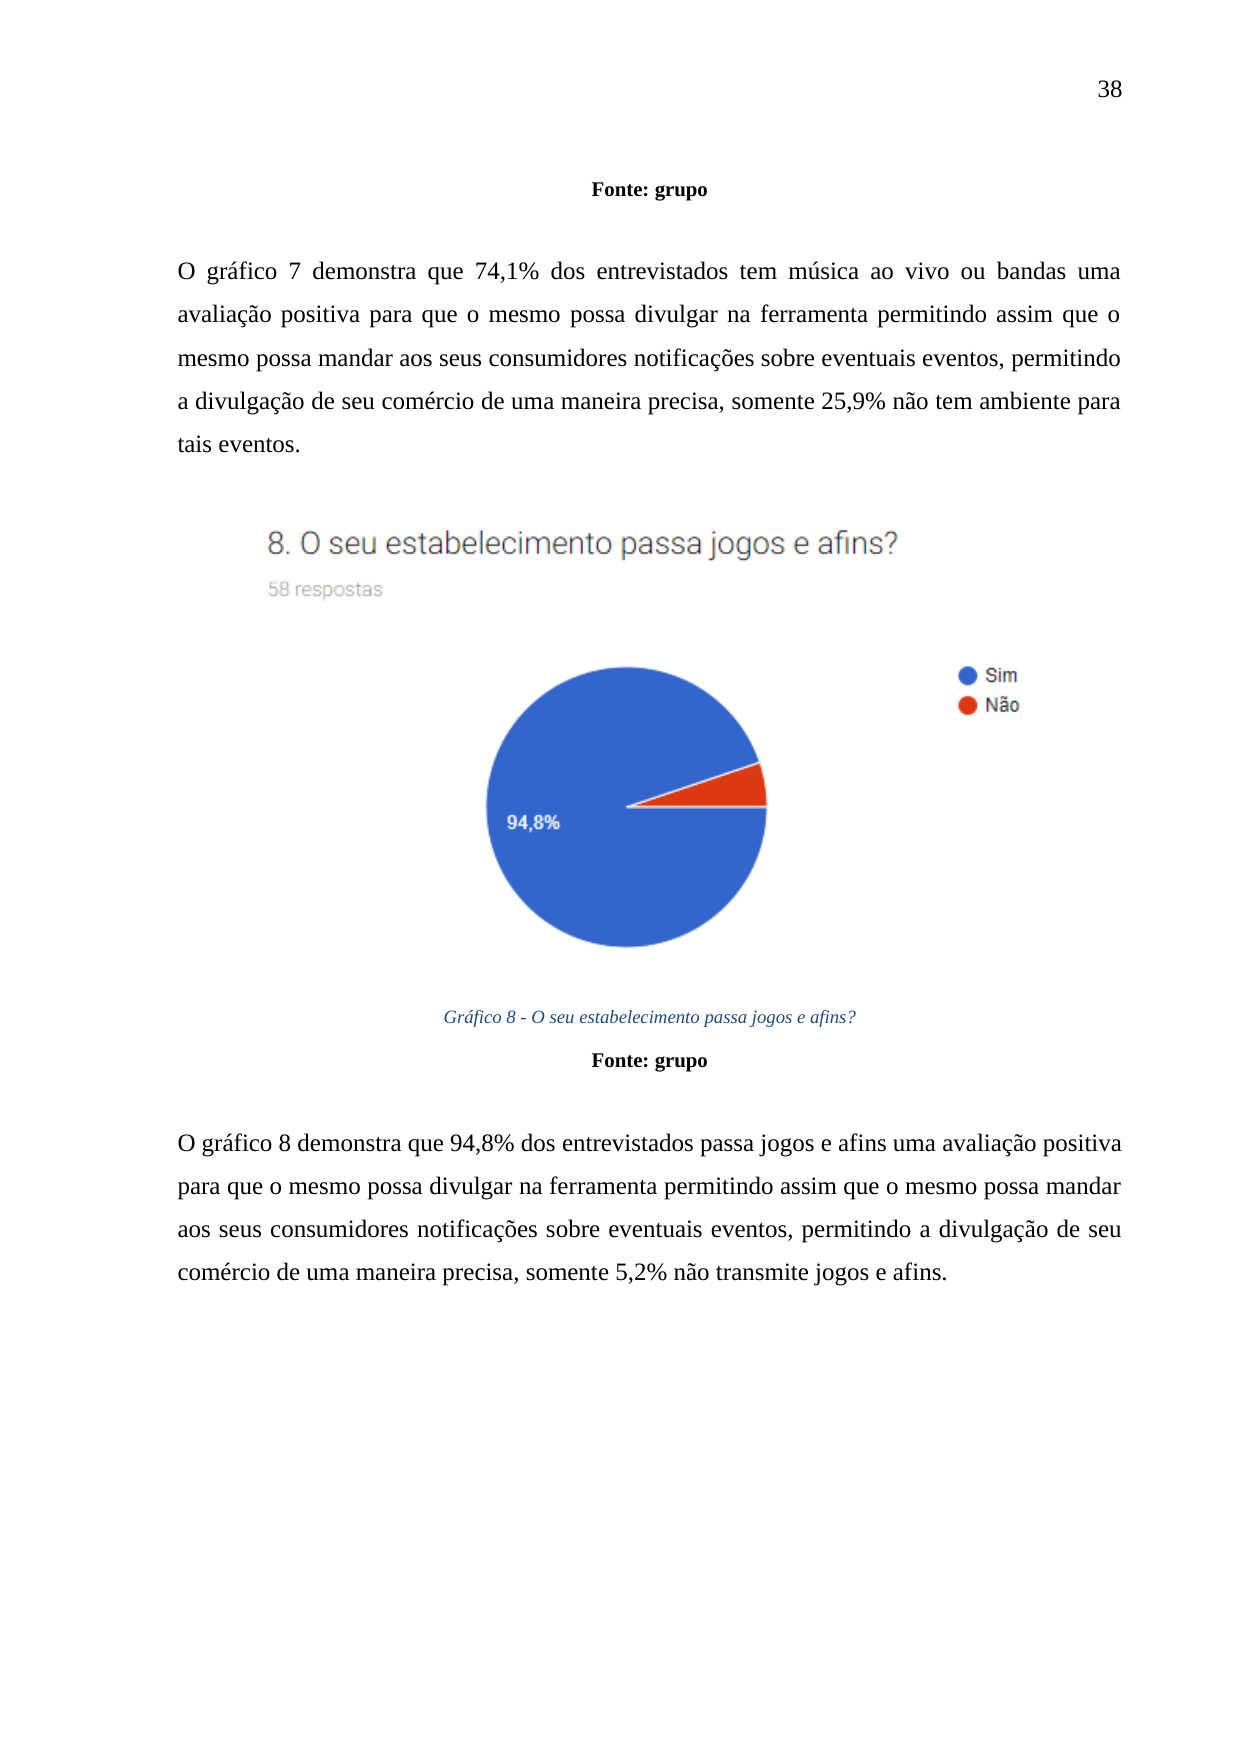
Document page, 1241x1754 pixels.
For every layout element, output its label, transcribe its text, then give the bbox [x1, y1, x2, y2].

text Gráfico 8 - O seu estabelecimento passa jogos e afins? [177, 1006, 1122, 1028]
text O gráfico 8 demonstra que 94,8% dos entrevistados passa jogos e afins uma avaliação positiva para que o mesmo possa divulgar na ferramenta permitindo assim que o mesmo possa mandar aos seus consumidores notificações sobre eventuais eventos, permitindo a divulgação de seu comércio de uma maneira precisa, somente 5,2% não transmite jogos e afins. [177, 1128, 1122, 1286]
text Fonte: grupo [177, 177, 1122, 201]
picture [252, 515, 1048, 992]
text Fonte: grupo [177, 1048, 1122, 1072]
text O gráfico 7 demonstra que 74,1% dos entrevistados tem música ao vivo ou bandas uma avaliação positiva para que o mesmo possa divulgar na ferramenta permitindo assim que o mesmo possa mandar aos seus consumidores notificações sobre eventuais eventos, permitindo a divulgação de seu comércio de uma maneira precisa, somente 25,9% não tem ambiente para tais eventos. [177, 256, 1122, 458]
